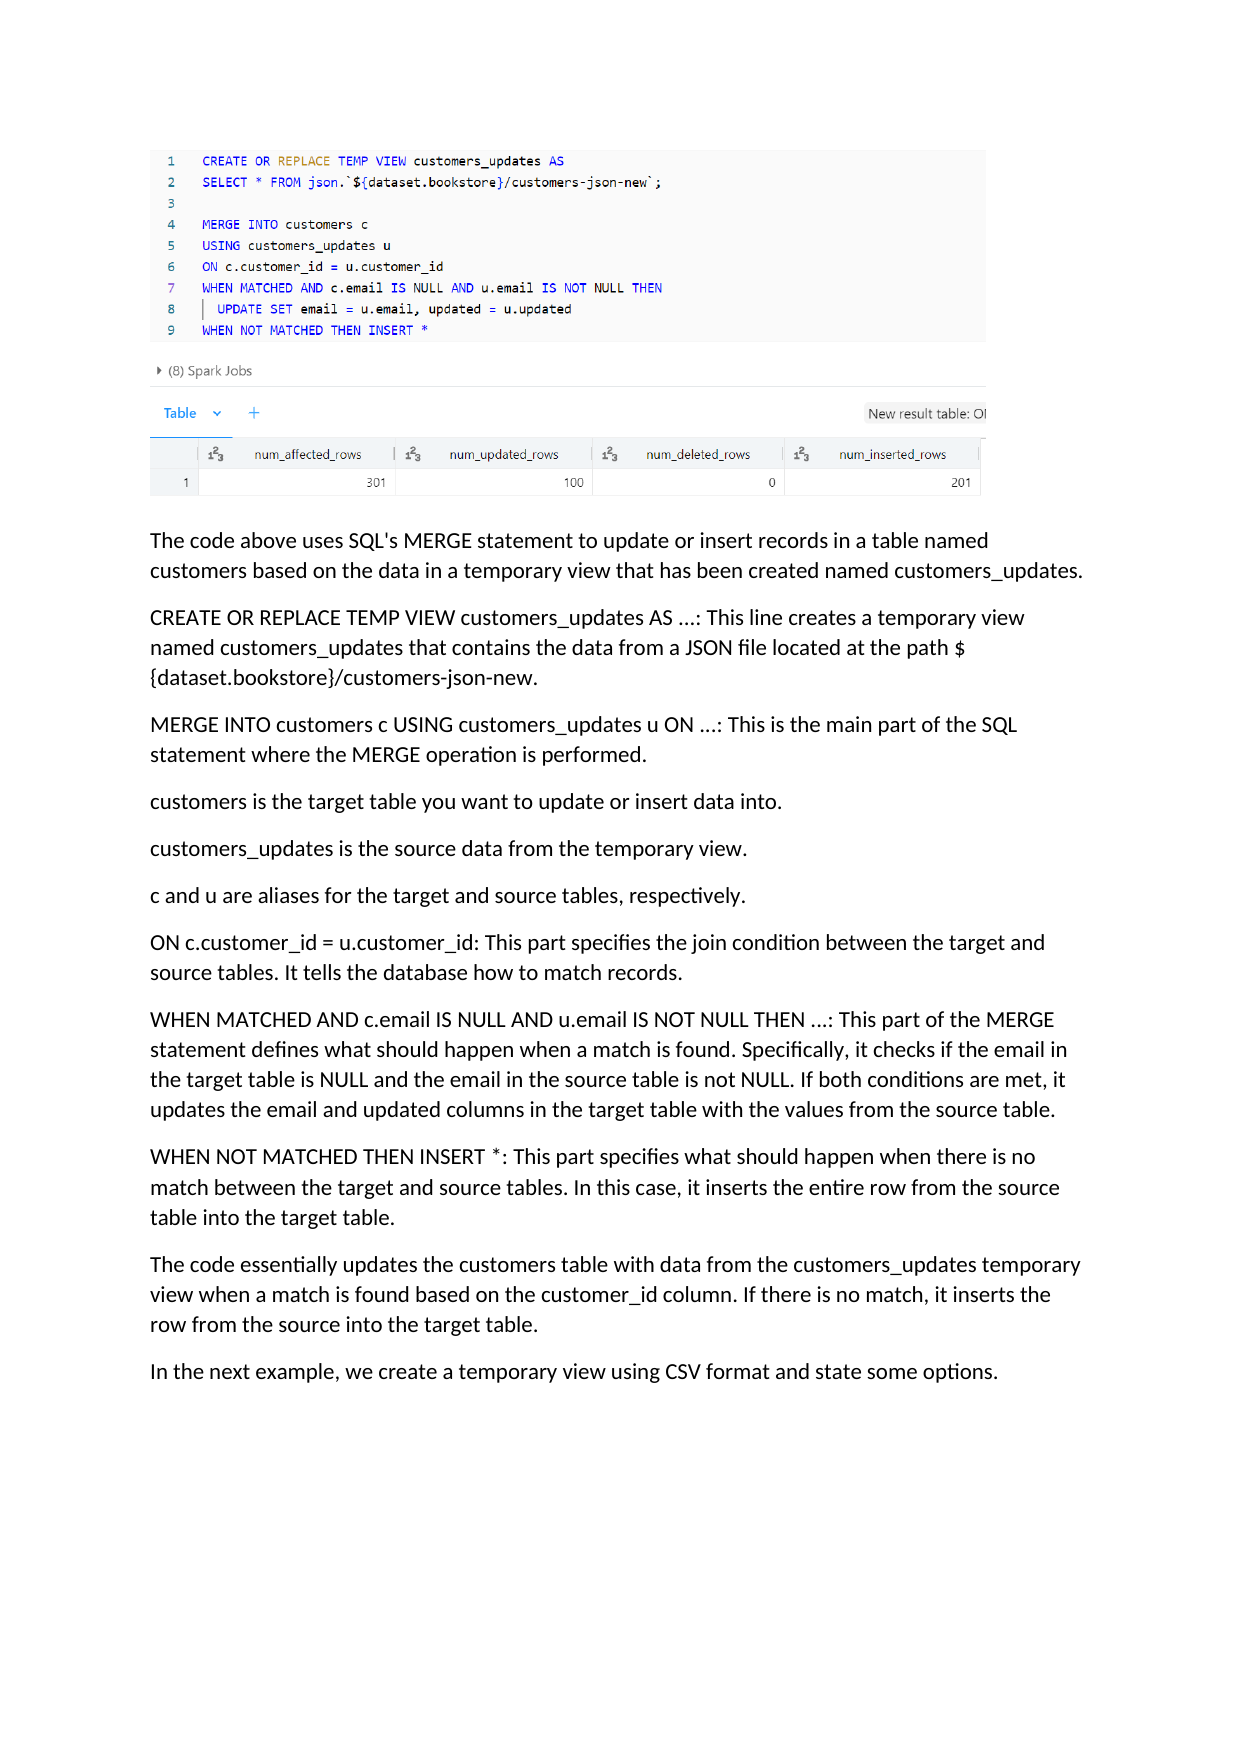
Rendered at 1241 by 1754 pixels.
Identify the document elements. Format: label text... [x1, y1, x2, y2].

text WHEN MATCHED AND c.email IS NULL AND u.email IS NOT NULL THEN ...: This part of the MERGE statement defines what should happen when a match is found. Specifically, it checks if the email in the target table is NULL and the email in the source table is not NULL. If both conditions are met, it updates the email and updated columns in the target table with the values from the source table. [150, 1005, 1090, 1123]
text WHEN NOT MATCHED THEN INSERT *: This part specifies what should happen when there is no match between the target and source tables. In this case, it inserts the entire row from the source table into the target table. [150, 1142, 1090, 1231]
picture [150, 150, 986, 507]
text In the next example, we create a temporary view using CSV format and state some options. [150, 1357, 1090, 1385]
text The code essentially updates the customers table with data from the customers_updates temporary view when a match is found based on the customer_id column. If there is no match, it inserts the row from the source into the target table. [150, 1250, 1090, 1338]
text customers is the target table you want to update or insert data into. [150, 787, 1090, 815]
text The code above uses SQL's MERGE statement to update or insert records in a table named customers based on the data in a temporary view that has been created named customers_updates. [150, 526, 1090, 584]
text ON c.customer_id = u.customer_id: This part specifies the join condition between the target and source tables. It tells the database how to match records. [150, 928, 1090, 986]
text customers_updates is the source data from the temporary view. [150, 834, 1090, 862]
text CREATE OR REPLACE TEMP VIEW customers_updates AS ...: This line creates a temporary view named customers_updates that contains the data from a JSON file located at the path ${dataset.bookstore}/customers-json-new. [150, 603, 1090, 691]
text MERGE INTO customers c USING customers_updates u ON ...: This is the main part of the SQL statement where the MERGE operation is performed. [150, 710, 1090, 768]
text c and u are aliases for the target and source tables, respectively. [150, 881, 1090, 909]
